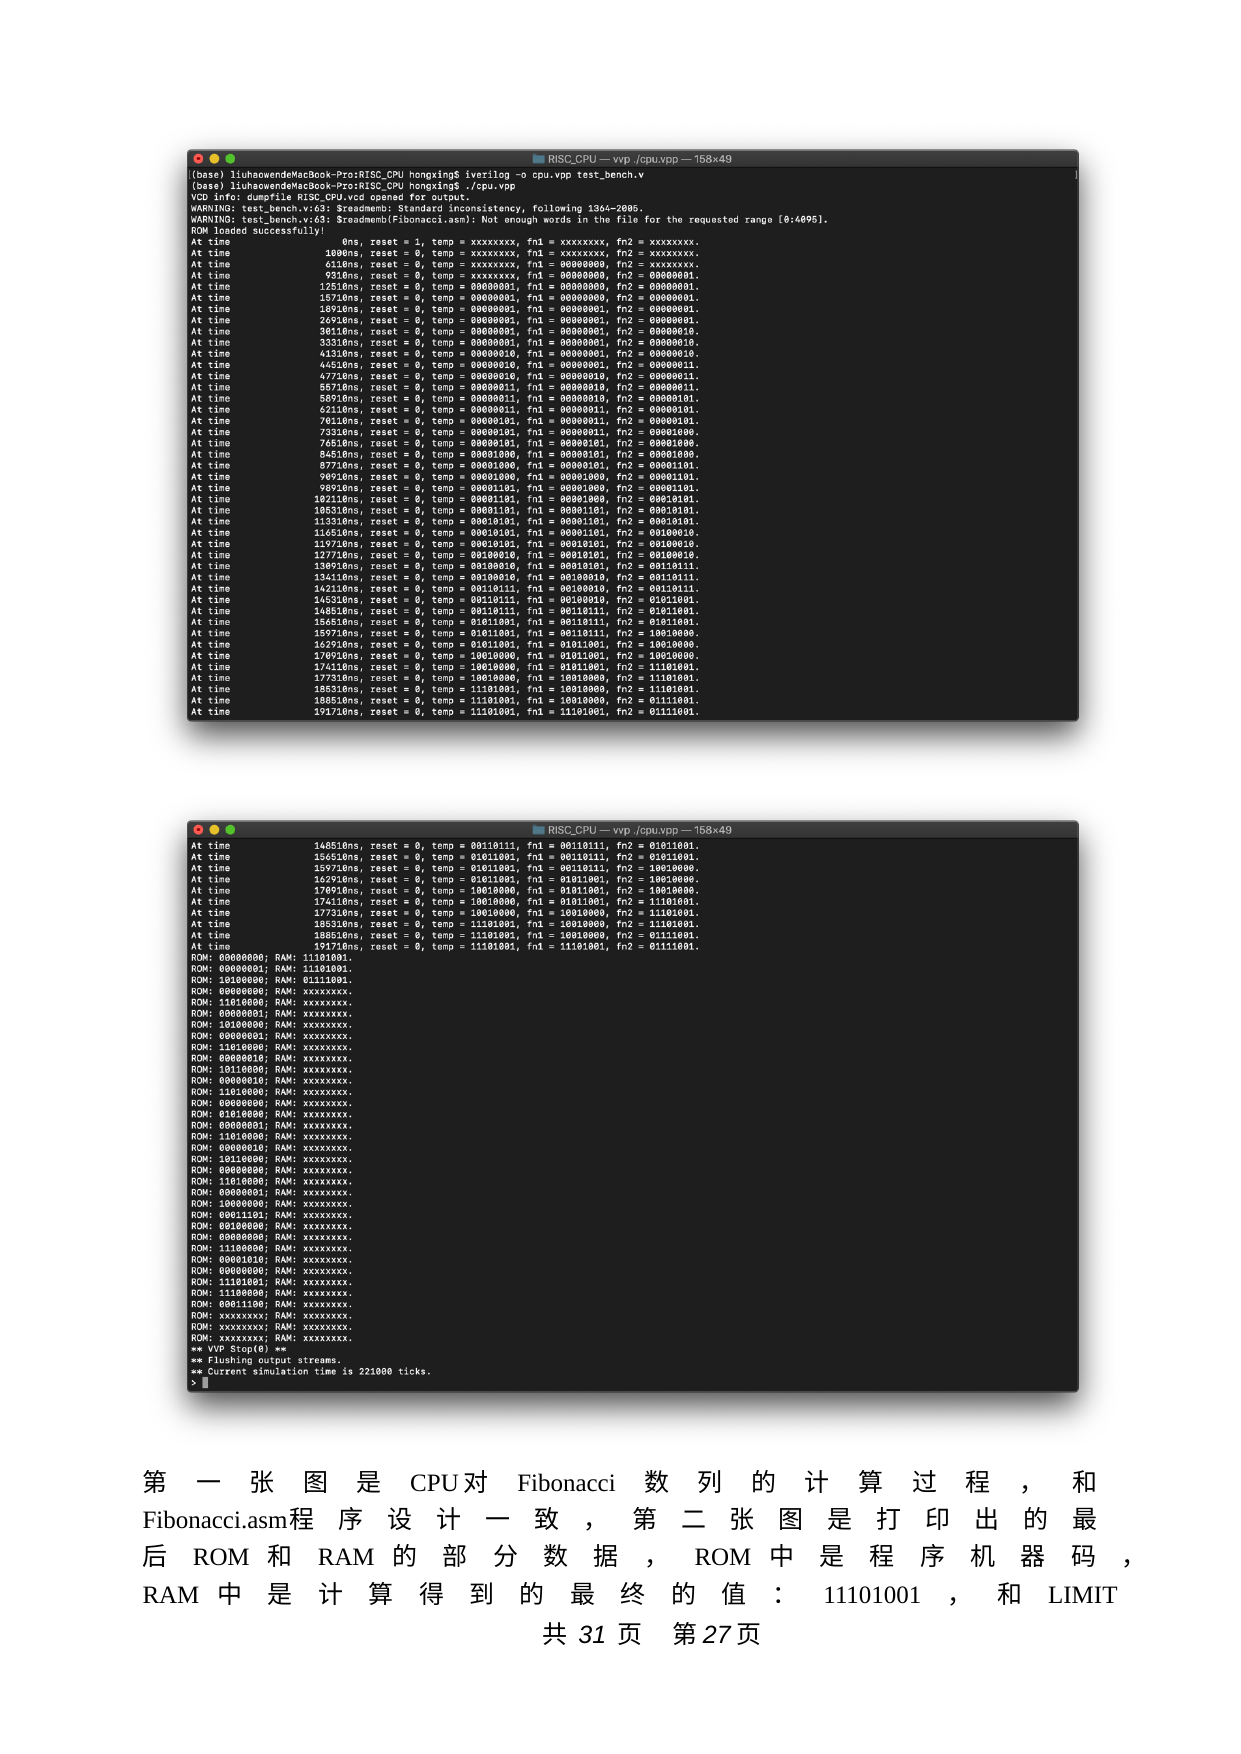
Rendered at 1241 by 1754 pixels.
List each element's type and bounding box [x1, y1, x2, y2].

picture [142, 790, 1123, 1451]
text [142, 1462, 1121, 1611]
picture [142, 119, 1123, 780]
